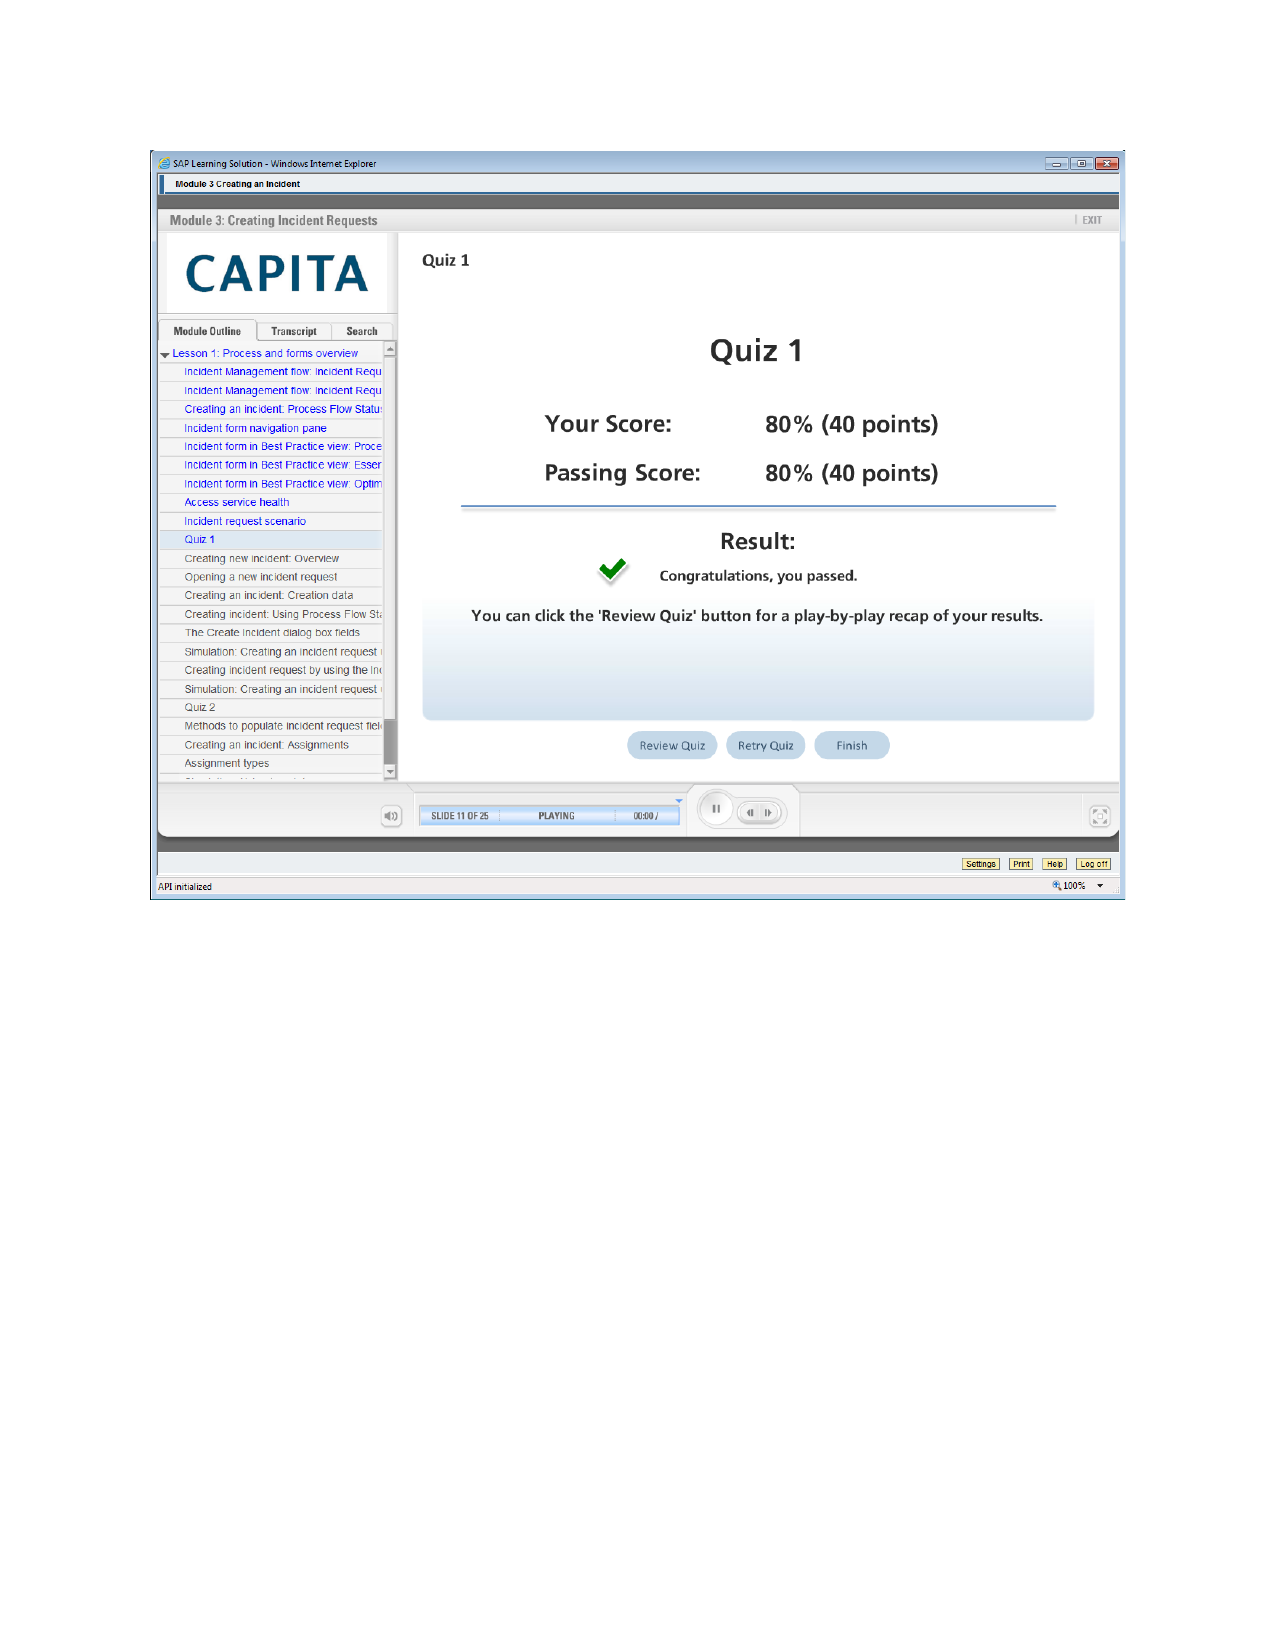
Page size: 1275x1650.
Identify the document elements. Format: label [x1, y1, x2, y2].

picture [150, 150, 1125, 900]
